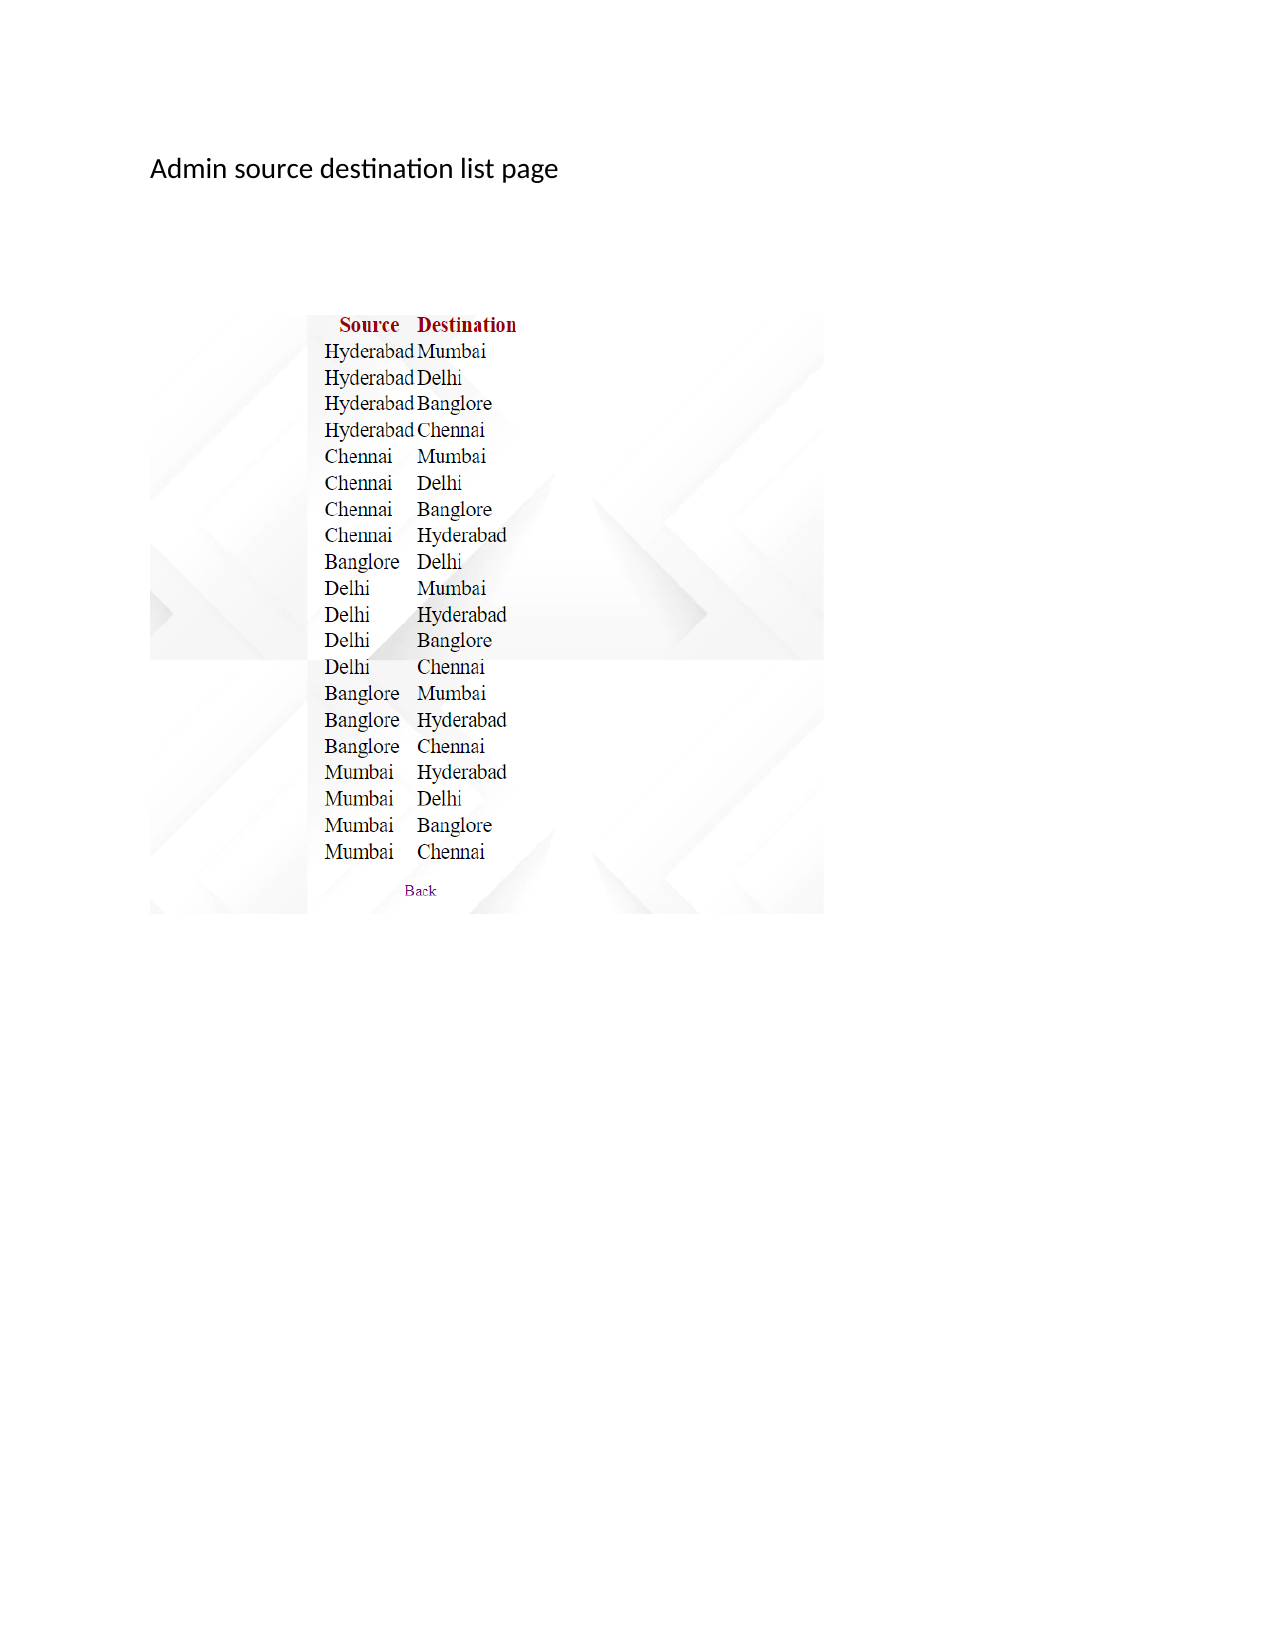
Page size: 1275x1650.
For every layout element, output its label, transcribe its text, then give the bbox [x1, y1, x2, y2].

picture [150, 315, 824, 914]
text Admin source destination list page [150, 150, 1125, 186]
